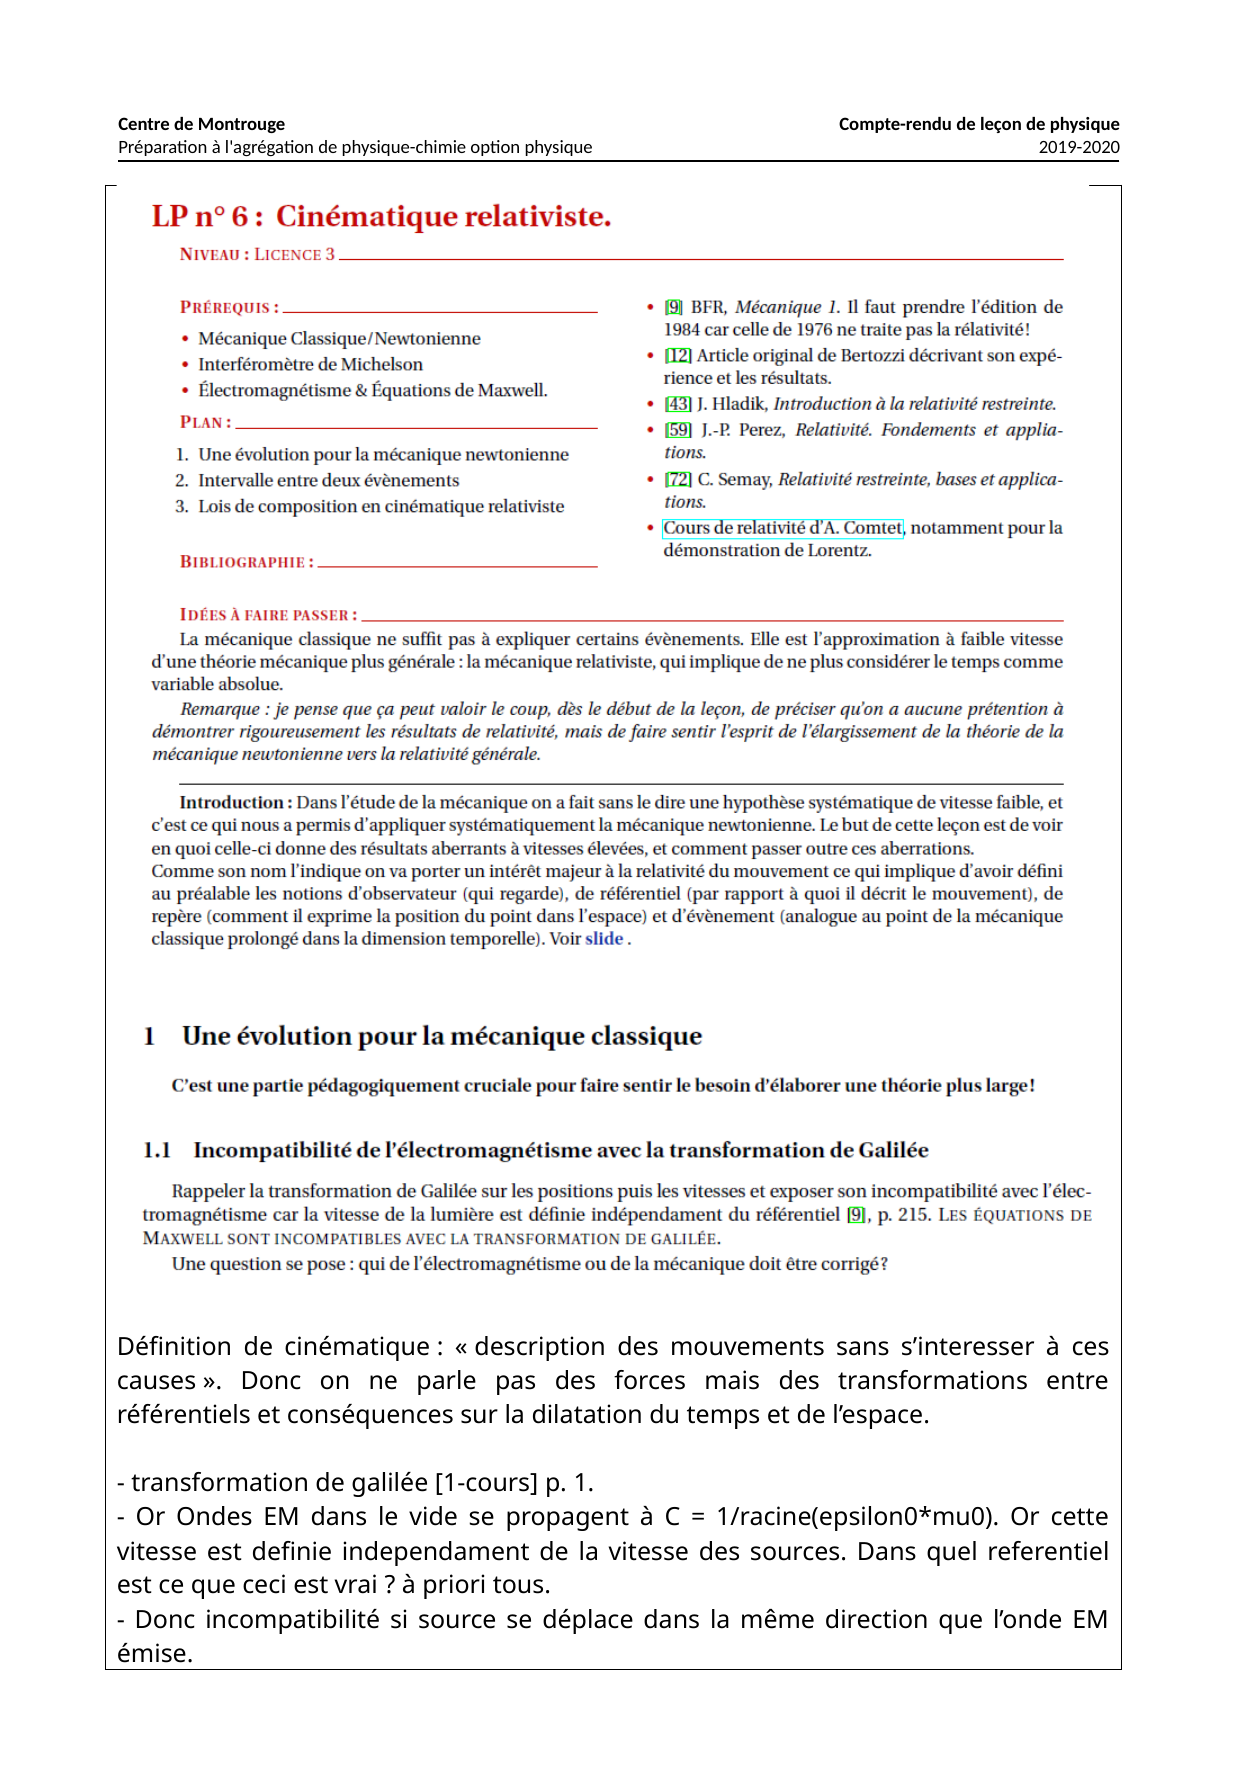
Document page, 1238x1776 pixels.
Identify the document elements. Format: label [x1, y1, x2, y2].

picture [123, 986, 1101, 1295]
picture [116, 185, 1090, 952]
table_cell [106, 186, 1121, 1669]
